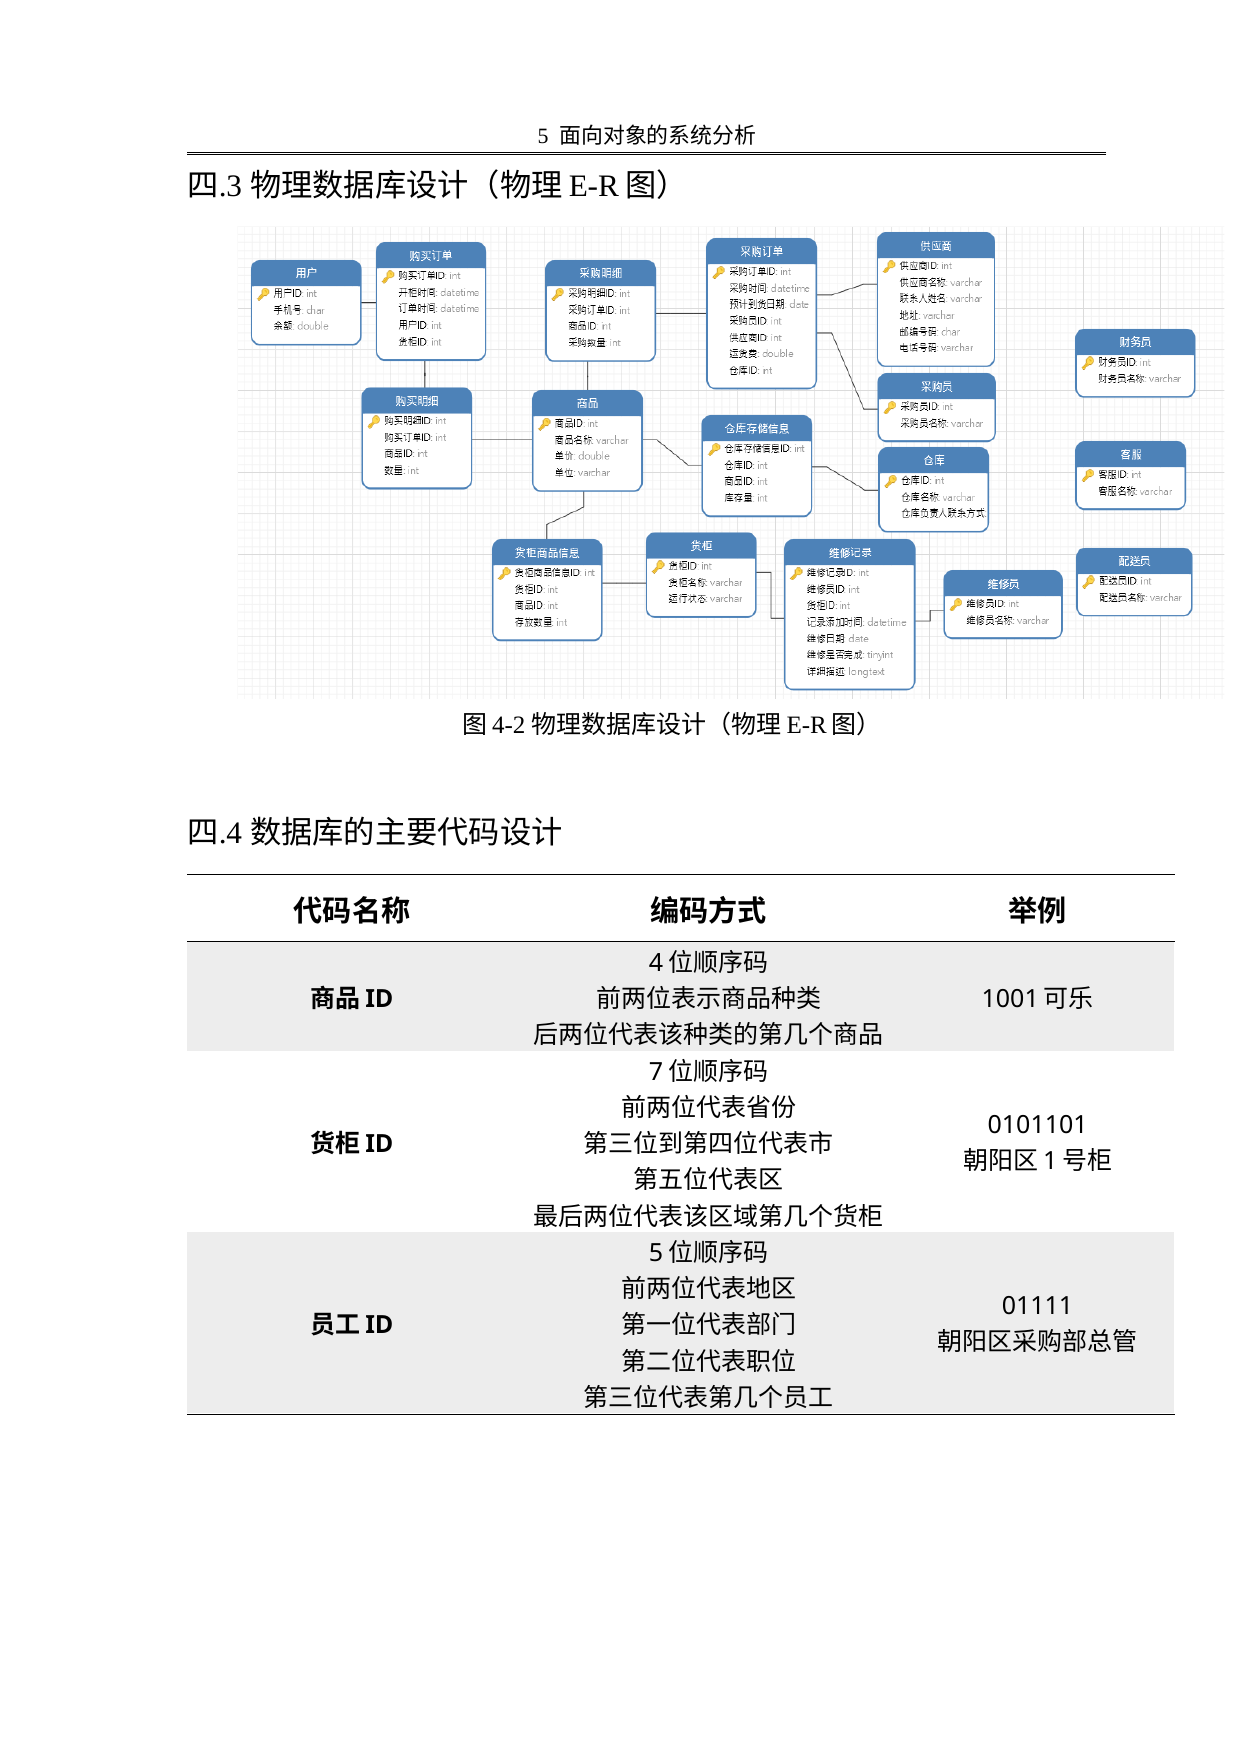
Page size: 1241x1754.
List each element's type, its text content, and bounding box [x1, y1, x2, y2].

table_cell 01111 朝阳区采购部总管 [900, 1232, 1174, 1413]
subtitle 物理数据库设计（物理E-R图） [187, 160, 1106, 205]
table_header 举例 [900, 875, 1174, 941]
table_cell 0101101 朝阳区1号柜 [900, 1051, 1174, 1232]
table_cell 4位顺序码 前两位表示商品种类 后两位代表该种类的第几个商品 [516, 942, 900, 1051]
table_cell 1001可乐 [900, 942, 1174, 1051]
text 图4-2 物理数据库设计（物理E-R图） [187, 704, 1106, 741]
table_cell 5位顺序码 前两位代表地区 第一位代表部门 第二位代表职位 第三位代表第几个员工 [516, 1232, 900, 1413]
picture [237, 226, 1225, 699]
table_header 编码方式 [516, 875, 900, 941]
table_cell 员工ID [187, 1232, 516, 1413]
table_cell 货柜ID [187, 1051, 516, 1232]
table_cell 商品ID [187, 942, 516, 1051]
table_cell 7位顺序码 前两位代表省份 第三位到第四位代表市 第五位代表区 最后两位代表该区域第几个货柜 [516, 1051, 900, 1232]
subtitle 数据库的主要代码设计 [187, 807, 1106, 853]
table_header 代码名称 [187, 875, 516, 941]
